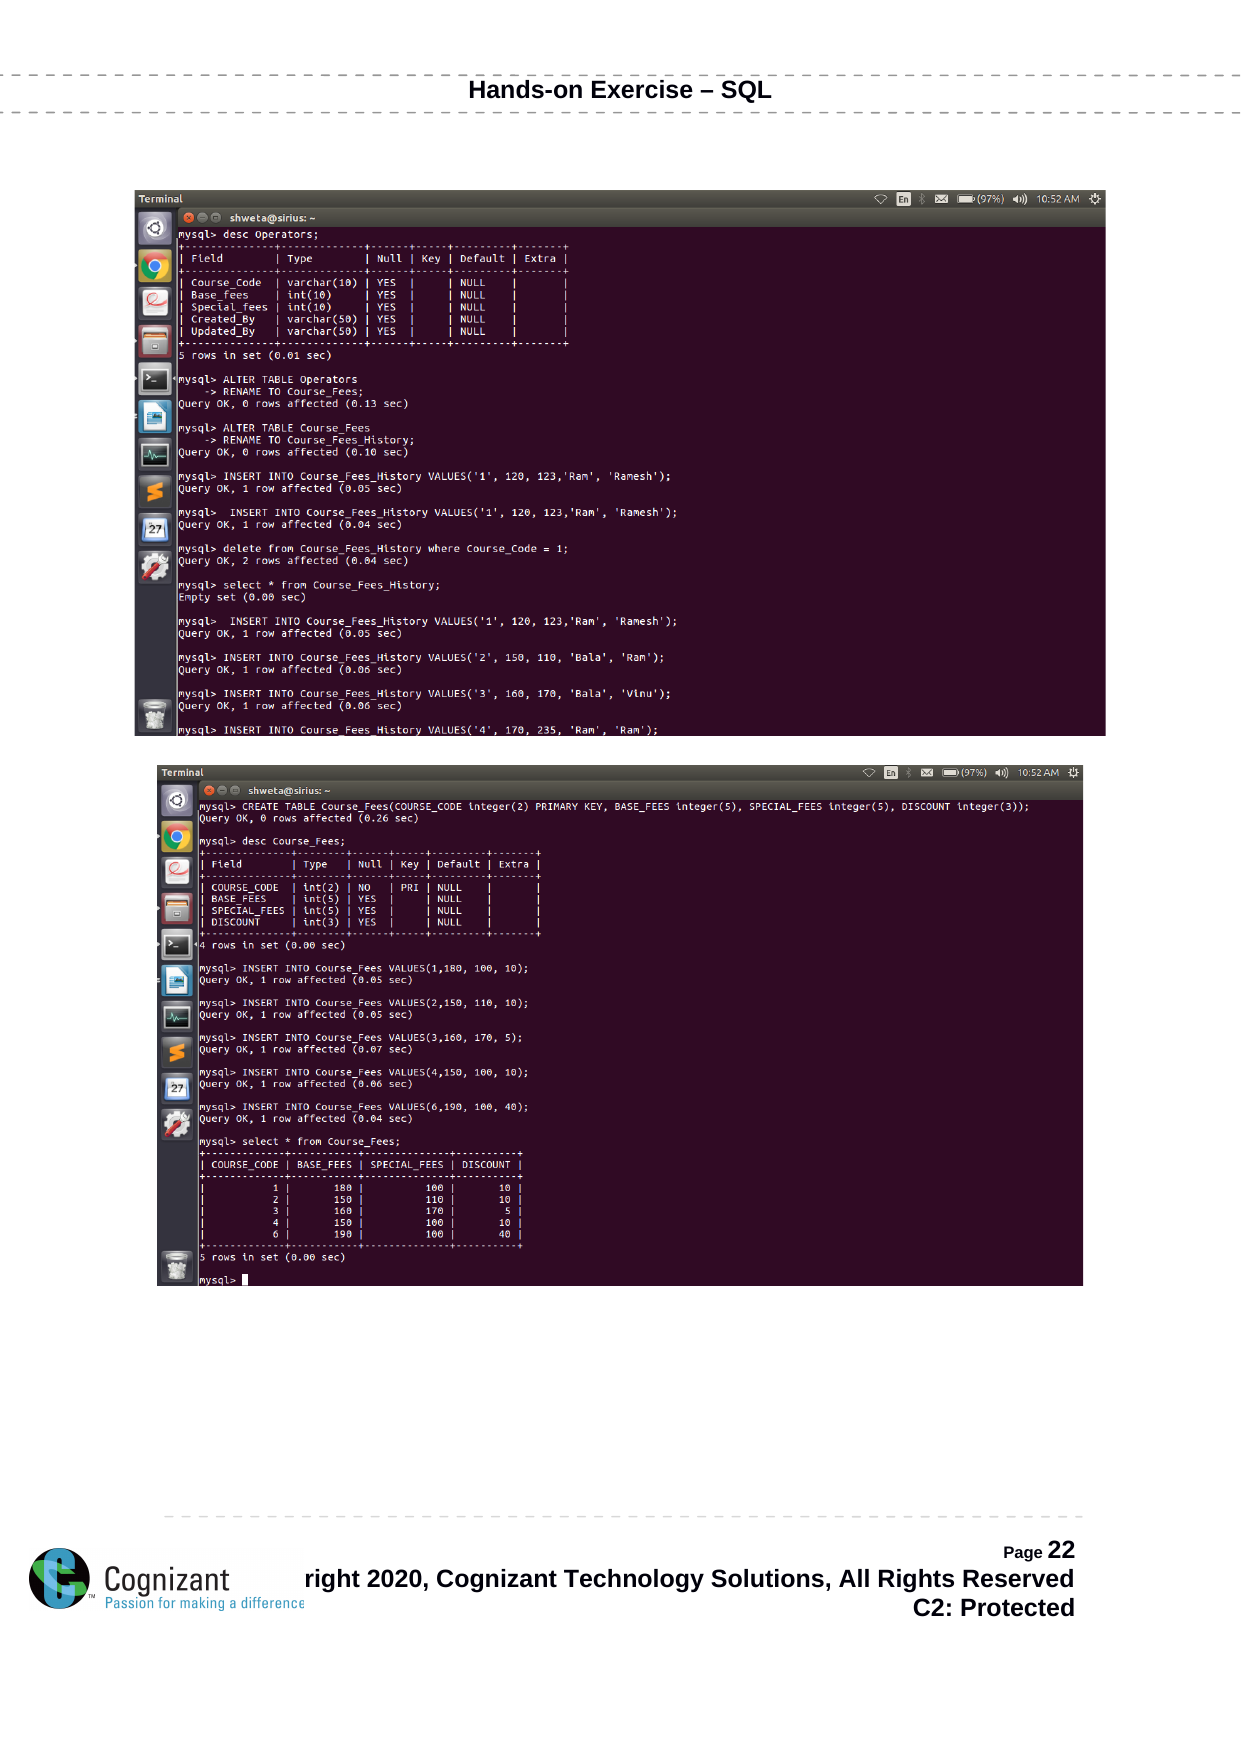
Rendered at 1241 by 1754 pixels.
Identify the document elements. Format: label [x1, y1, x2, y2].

picture [29, 1548, 304, 1611]
picture [157, 765, 1084, 1286]
picture [134, 190, 1106, 736]
